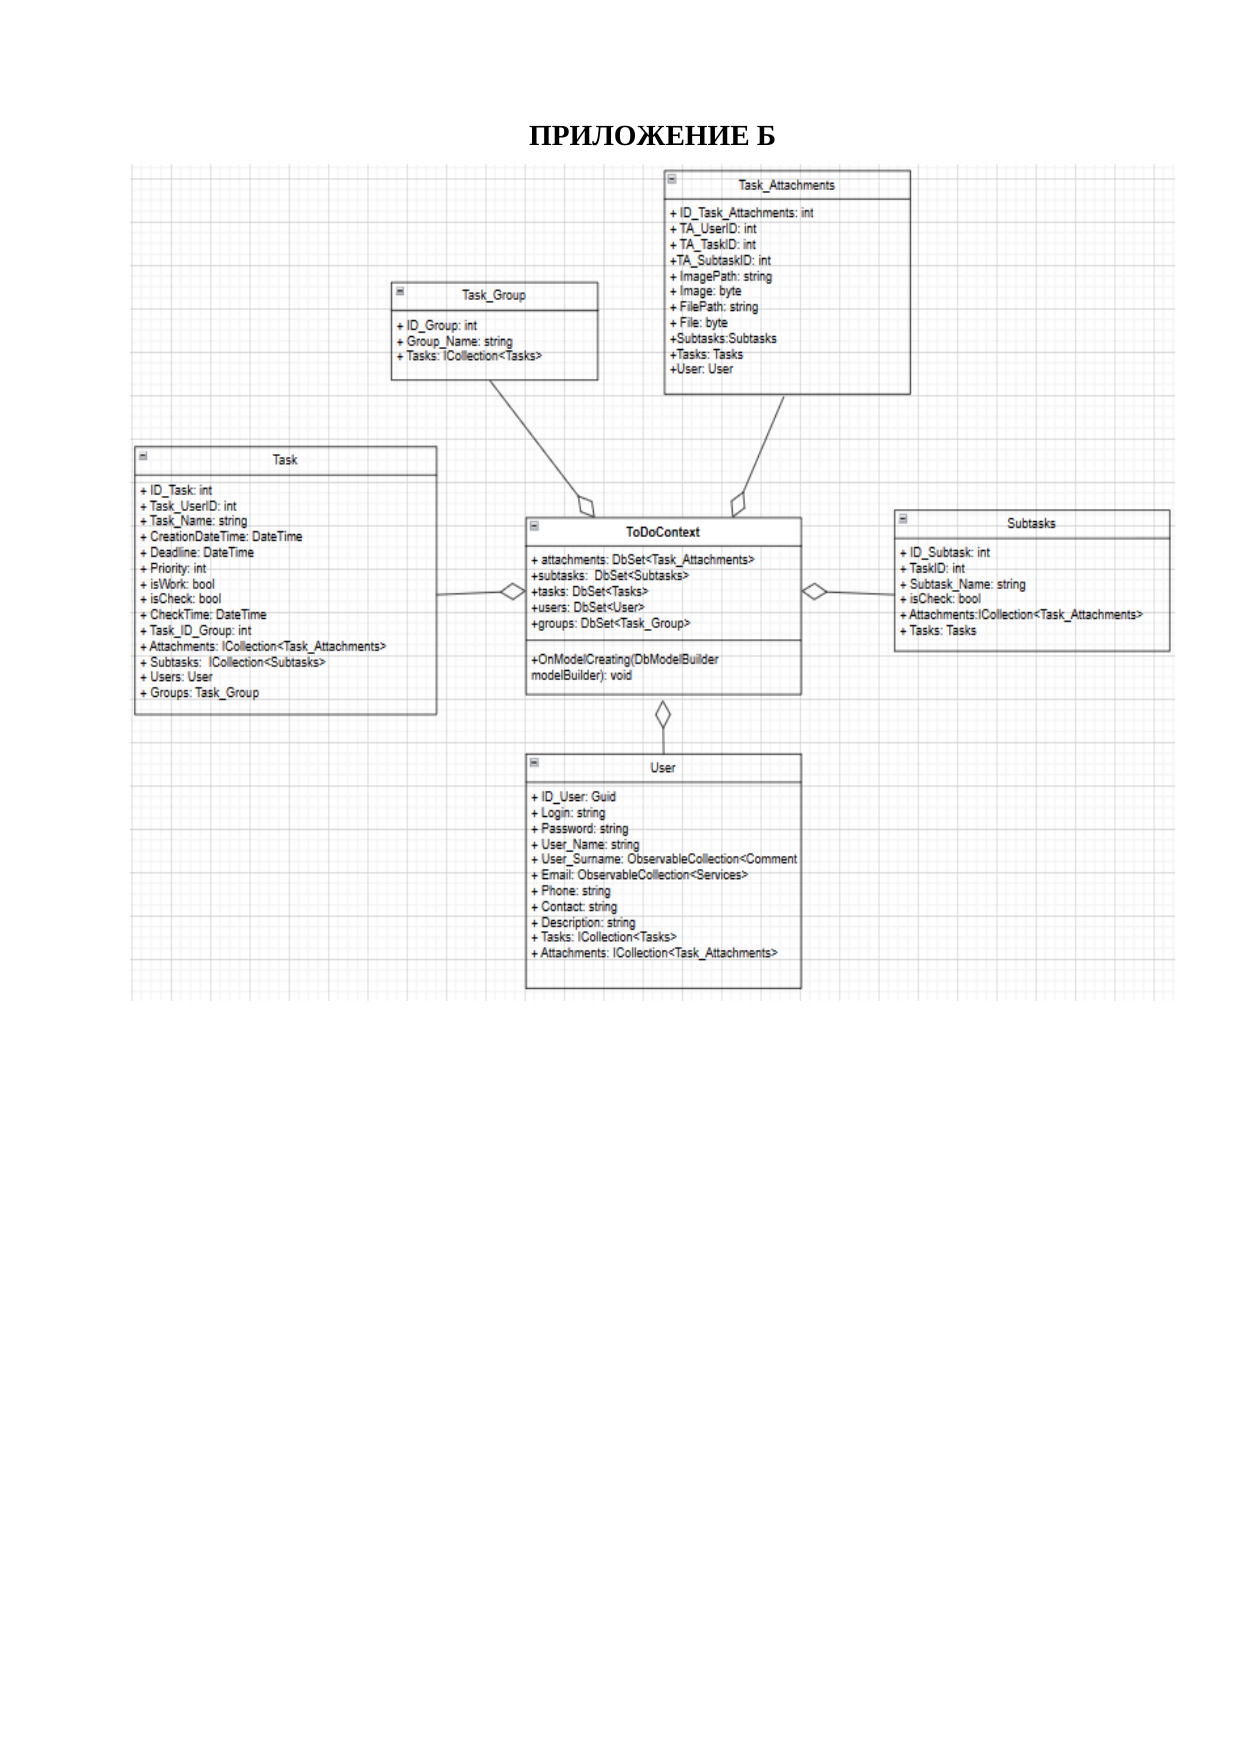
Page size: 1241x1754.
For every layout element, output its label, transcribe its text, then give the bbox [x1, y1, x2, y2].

subtitle ПРИЛОЖЕНИЕ Б [130, 118, 1175, 152]
picture [129, 164, 1176, 1001]
